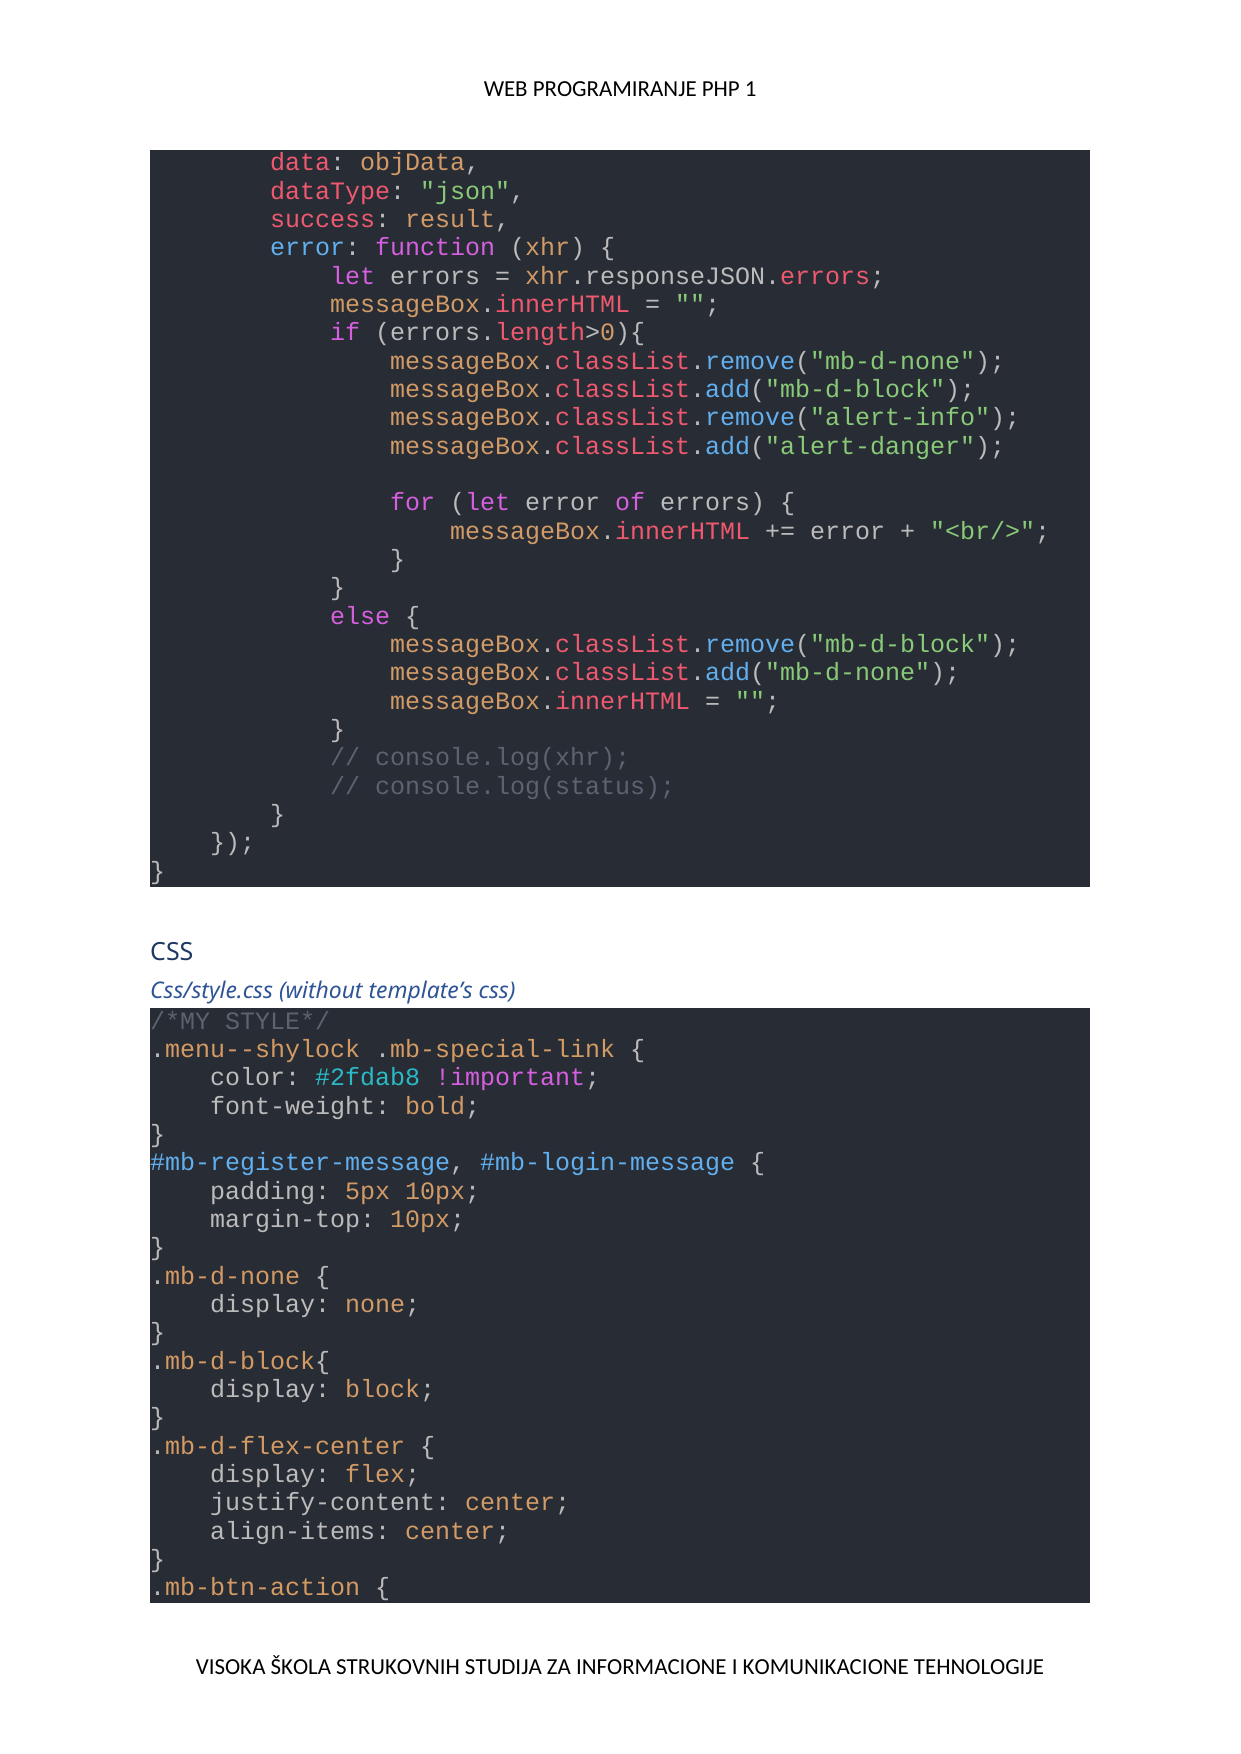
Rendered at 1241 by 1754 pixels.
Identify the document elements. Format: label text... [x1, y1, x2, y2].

subtitle Css/style.css (without template’s css) [150, 974, 1090, 1006]
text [150, 150, 1090, 887]
subtitle CSS [150, 933, 1090, 968]
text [150, 1008, 1090, 1603]
